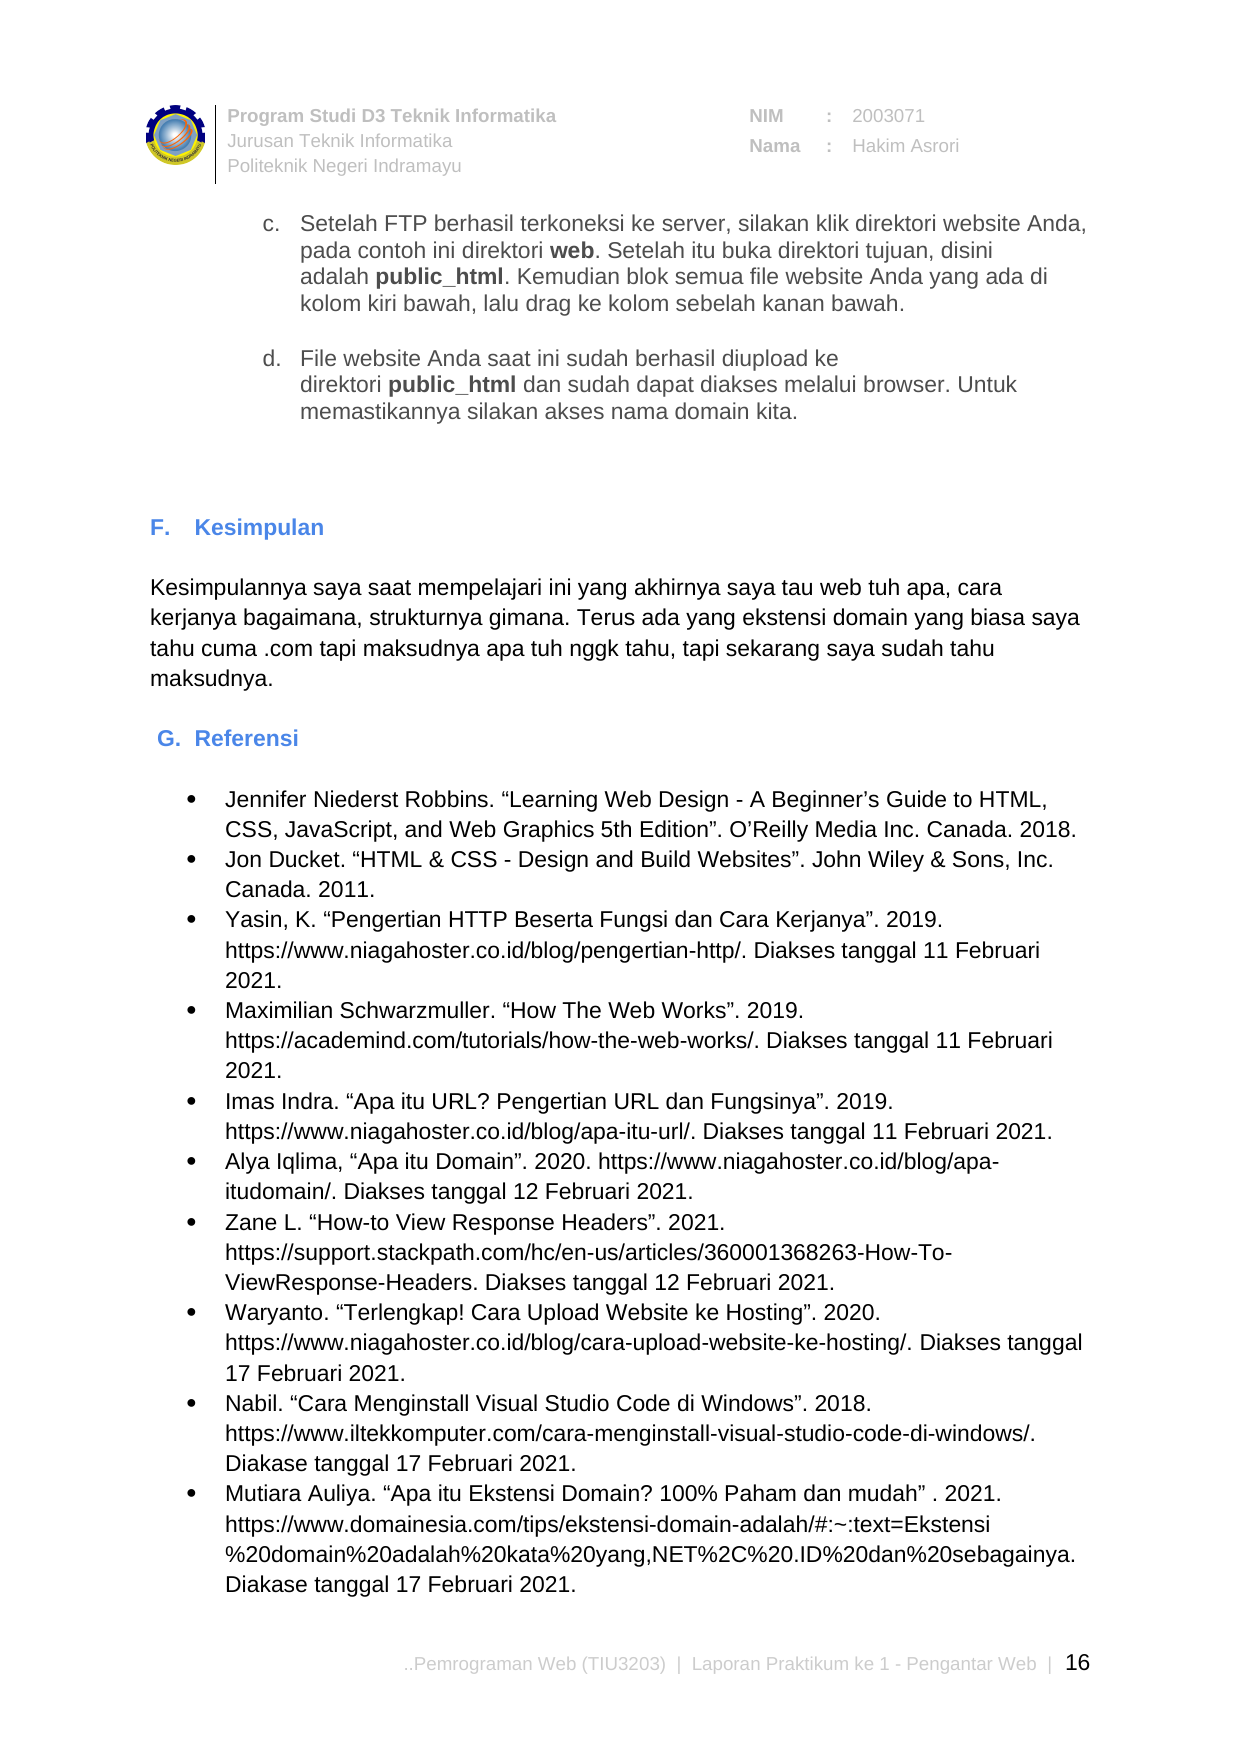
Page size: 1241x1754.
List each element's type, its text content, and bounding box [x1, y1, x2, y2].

text Kesimpulannya saya saat mempelajari ini yang akhirnya saya tau web tuh apa, cara kerjanya bagaimana, strukturnya gimana. Terus ada yang ekstensi domain yang biasa saya tahu cuma .com tapi maksudnya apa tuh nggk tahu, tapi sekarang saya sudah tahu maksudnya. [150, 574, 1090, 691]
picture [146, 105, 205, 165]
list Yasin, K. “Pengertian HTTP Beserta Fungsi dan Cara Kerjanya”. 2019. https://www.niagahoster.co.id/blog/pengertian-http/. Diakses tanggal 11 Februari 2021. [187, 906, 1090, 993]
list Jennifer Niederst Robbins. “Learning Web Design - A Beginner’s Guide to HTML, CSS, JavaScript, and Web Graphics 5th Edition”. O’Reilly Media Inc. Canada. 2018. [187, 786, 1090, 842]
list File website Anda saat ini sudah berhasil diupload ke direktori public_html dan sudah dapat diakses melalui browser. Untuk memastikannya silakan akses nama domain kita. [262, 345, 1090, 424]
list Nabil. “Cara Menginstall Visual Studio Code di Windows”. 2018. https://www.iltekkomputer.com/cara-menginstall-visual-studio-code-di-windows/. Diakase tanggal 17 Februari 2021. [187, 1390, 1090, 1476]
list Zane L. “How-to View Response Headers”. 2021. https://support.stackpath.com/hc/en-us/articles/360001368263-How-To-ViewResponse-Headers. Diakses tanggal 12 Februari 2021. [187, 1208, 1090, 1295]
list Mutiara Auliya. “Apa itu Ekstensi Domain? 100% Paham dan mudah” . 2021. https://www.domainesia.com/tips/ekstensi-domain-adalah/#:~:text=Ekstensi%20domain%20adalah%20kata%20yang,NET%2C%20.ID%20dan%20sebagainya. Diakase tanggal 17 Februari 2021. [187, 1480, 1090, 1597]
list Alya Iqlima, “Apa itu Domain”. 2020. https://www.niagahoster.co.id/blog/apa-itudomain/. Diakses tanggal 12 Februari 2021. [187, 1148, 1090, 1204]
list Jon Ducket. “HTML & CSS - Design and Build Websites”. John Wiley & Sons, Inc. Canada. 2011. [187, 846, 1090, 902]
list Setelah FTP berhasil terkoneksi ke server, silakan klik direktori website Anda, pada contoh ini direktori web. Setelah itu buka direktori tujuan, disini adalah public_html. Kemudian blok semua file website Anda yang ada di kolom kiri bawah, lalu drag ke kolom sebelah kanan bawah. [262, 210, 1090, 316]
list Kesimpulan [150, 514, 1090, 540]
list Waryanto. “Terlengkap! Cara Upload Website ke Hosting”. 2020. https://www.niagahoster.co.id/blog/cara-upload-website-ke-hosting/. Diakses tanggal 17 Februari 2021. [187, 1299, 1090, 1386]
list Referensi [157, 725, 1090, 751]
list Maximilian Schwarzmuller. “How The Web Works”. 2019. https://academind.com/tutorials/how-the-web-works/. Diakses tanggal 11 Februari 2021. [187, 997, 1090, 1084]
list Imas Indra. “Apa itu URL? Pengertian URL dan Fungsinya”. 2019. https://www.niagahoster.co.id/blog/apa-itu-url/. Diakses tanggal 11 Februari 2021. [187, 1088, 1090, 1144]
